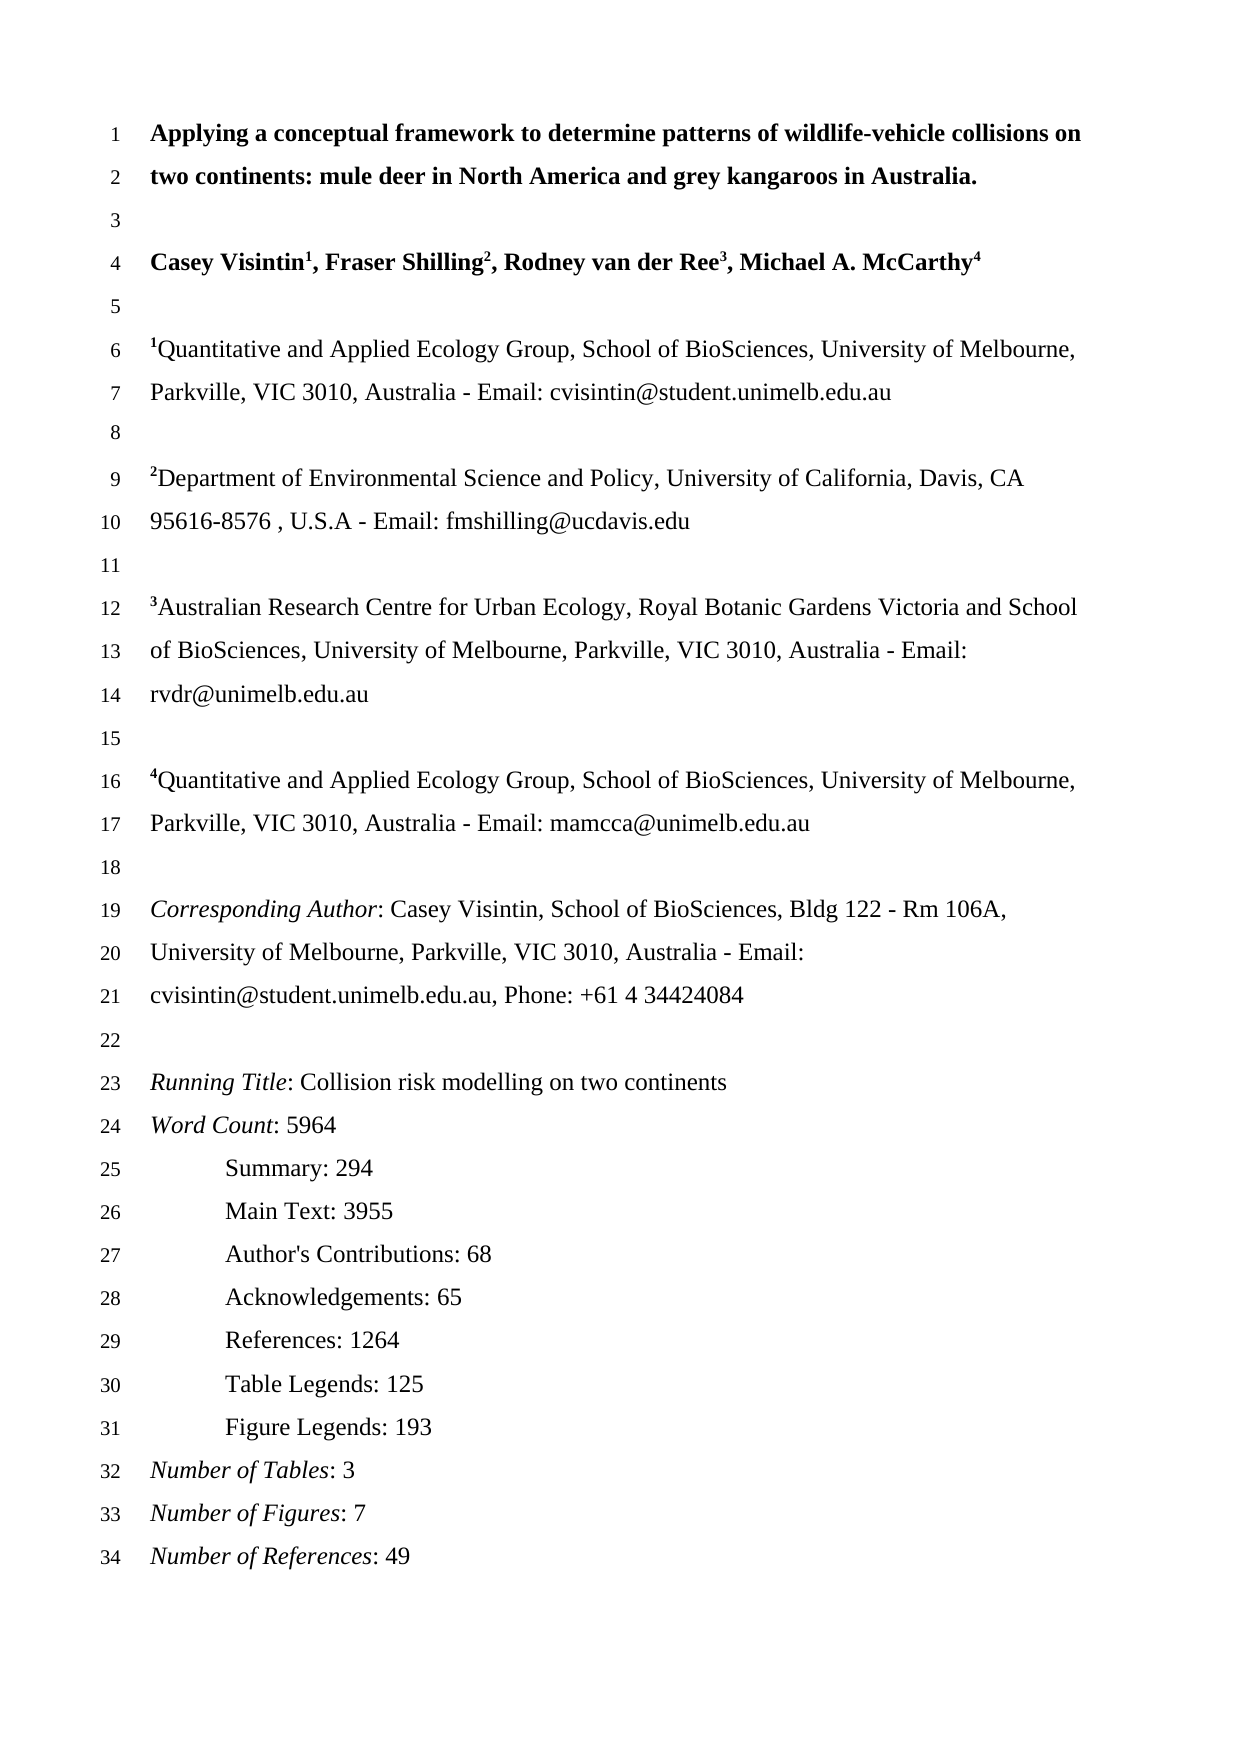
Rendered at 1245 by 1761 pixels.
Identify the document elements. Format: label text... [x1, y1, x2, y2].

text Corresponding Author: Casey Visintin, School of BioSciences, Bldg 122 - Rm 106A, University of Melbourne, Parkville, VIC 3010, Australia - Email: cvisintin@student.unimelb.edu.au, Phone: +61 4 34424084 [150, 894, 1095, 1009]
text Acknowledgements: 65 [150, 1282, 1095, 1311]
text Applying a conceptual framework to determine patterns of wildlife-vehicle collisions on two continents: mule deer in North America and grey kangaroos in Australia. [150, 118, 1095, 190]
text Summary: 294 [150, 1153, 1095, 1182]
text Main Text: 3955 [150, 1196, 1095, 1225]
text 2Department of Environmental Science and Policy, University of California, Davis, CA 95616-8576 , U.S.A - Email: fmshilling@ucdavis.edu [150, 463, 1095, 535]
text Figure Legends: 193 Number of Tables: 3 [150, 1412, 1095, 1484]
text Number of Figures: 7 [150, 1498, 1095, 1527]
text Table Legends: 125 [150, 1369, 1095, 1397]
text Word Count: 5964 [150, 1110, 1095, 1139]
text 4Quantitative and Applied Ecology Group, School of BioSciences, University of Melbourne, Parkville, VIC 3010, Australia - Email: mamcca@unimelb.edu.au [150, 765, 1095, 837]
text Running Title: Collision risk modelling on two continents [150, 1067, 1095, 1096]
text References: 1264 [150, 1326, 1095, 1354]
text 3Australian Research Centre for Urban Ecology, Royal Botanic Gardens Victoria and School of BioSciences, University of Melbourne, Parkville, VIC 3010, Australia - Email: rvdr@unimelb.edu.au [150, 592, 1095, 707]
text 1Quantitative and Applied Ecology Group, School of BioSciences, University of Melbourne, Parkville, VIC 3010, Australia - Email: cvisintin@student.unimelb.edu.au [150, 334, 1095, 406]
text Author's Contributions: 68 [150, 1239, 1095, 1268]
text Casey Visintin1, Fraser Shilling2, Rodney van der Ree3, Michael A. McCarthy4 [150, 247, 1095, 276]
text Number of References: 49 [150, 1541, 1095, 1570]
